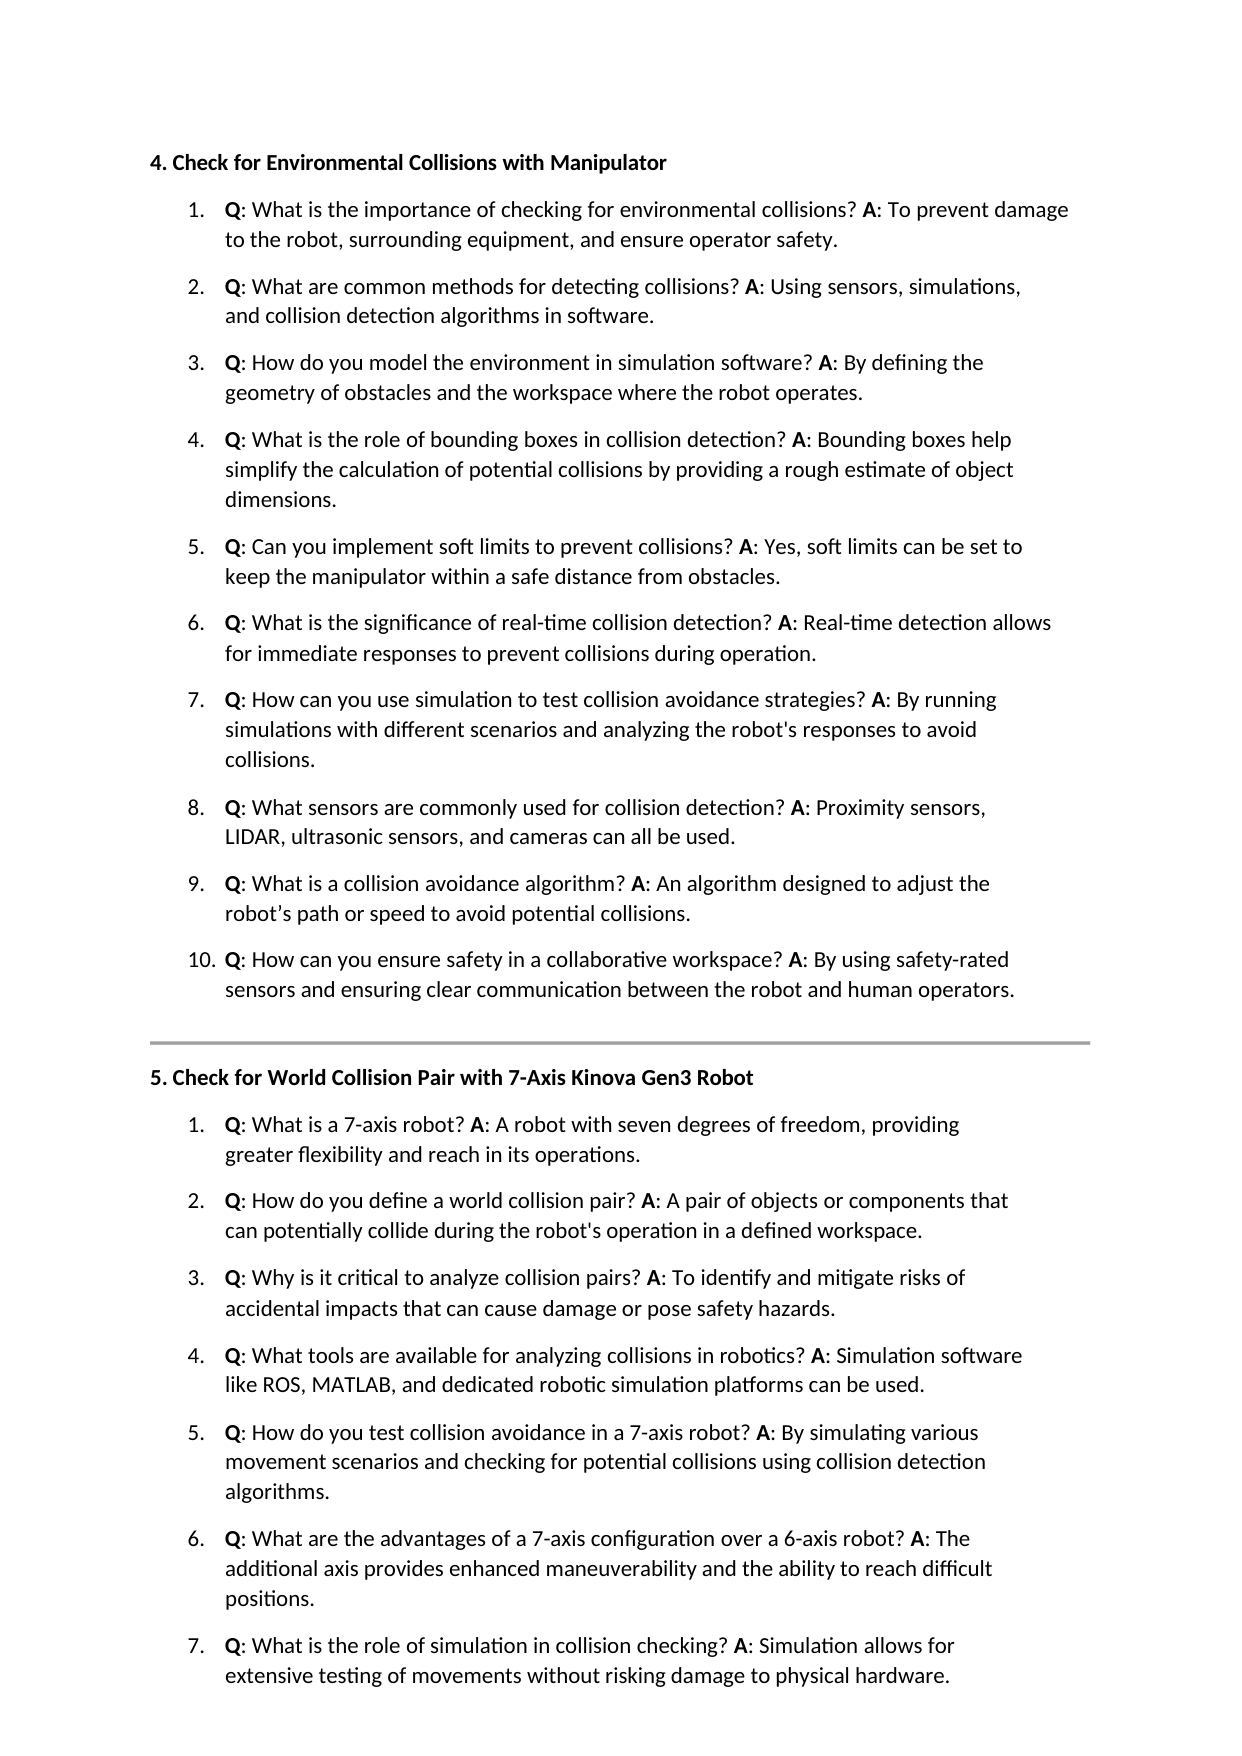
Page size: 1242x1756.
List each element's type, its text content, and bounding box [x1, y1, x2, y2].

list Check for Environmental Collisions with Manipulator [150, 148, 1153, 176]
list Q: How do you define a world collision pair? A: A pair of objects or components that can potentially collide during the robot's operation in a defined workspace. [187, 1186, 1042, 1245]
list Q: How can you use simulation to test collision avoidance strategies? A: By running simulations with different scenarios and analyzing the robot's responses to avoid collisions. [187, 685, 1062, 773]
list Q: What sensors are commonly used for collision detection? A: Proximity sensors, LIDAR, ultrasonic sensors, and cameras can all be used. [187, 793, 1047, 850]
list Q: What is the importance of checking for environmental collisions? A: To prevent damage to the robot, surrounding equipment, and ensure operator safety. [187, 195, 1085, 253]
list Q: How can you ensure safety in a collaborative workspace? A: By using safety-rated sensors and ensuring clear communication between the robot and human operators. [187, 945, 1078, 1003]
list Q: What is the role of bounding boxes in collision detection? A: Bounding boxes help simplify the calculation of potential collisions by providing a rough estimate of object dimensions. [187, 425, 1084, 513]
list Check for World Collision Pair with 7-Axis Kinova Gen3 Robot [150, 1063, 1153, 1091]
list Q: Can you implement soft limits to prevent collisions? A: Yes, soft limits can be set to keep the manipulator within a safe distance from obstacles. [187, 532, 1065, 590]
list Q: What is a 7-axis robot? A: A robot with seven degrees of freedom, providing greater flexibility and reach in its operations. [187, 1110, 1027, 1168]
list Q: What is the role of simulation in collision checking? A: Simulation allows for extensive testing of movements without risking damage to physical hardware. [187, 1631, 1043, 1689]
list Q: Why is it critical to analyze collision pairs? A: To identify and mitigate risks of accidental impacts that can cause damage or pose safety hazards. [187, 1263, 1056, 1322]
list Q: What are the advantages of a 7-axis configuration over a 6-axis robot? A: The additional axis provides enhanced maneuverability and the ability to reach difficult positions. [187, 1524, 1062, 1612]
list Q: What are common methods for detecting collisions? A: Using sensors, simulations, and collision detection algorithms in software. [187, 272, 1057, 329]
list Q: What tools are available for analyzing collisions in robotics? A: Simulation software like ROS, MATLAB, and dedicated robotic simulation platforms can be used. [187, 1341, 1054, 1398]
list Q: How do you test collision avoidance in a 7-axis robot? A: By simulating various movement scenarios and checking for potential collisions using collision detection algorithms. [187, 1418, 1079, 1505]
list Q: How do you model the environment in simulation software? A: By defining the geometry of obstacles and the workspace where the robot operates. [187, 348, 1073, 406]
list Q: What is the significance of real-time collision detection? A: Real-time detection allows for immediate responses to prevent collisions during operation. [187, 608, 1078, 667]
list Q: What is a collision avoidance algorithm? A: An algorithm designed to adjust the robot’s path or speed to avoid potential collisions. [187, 869, 1057, 927]
